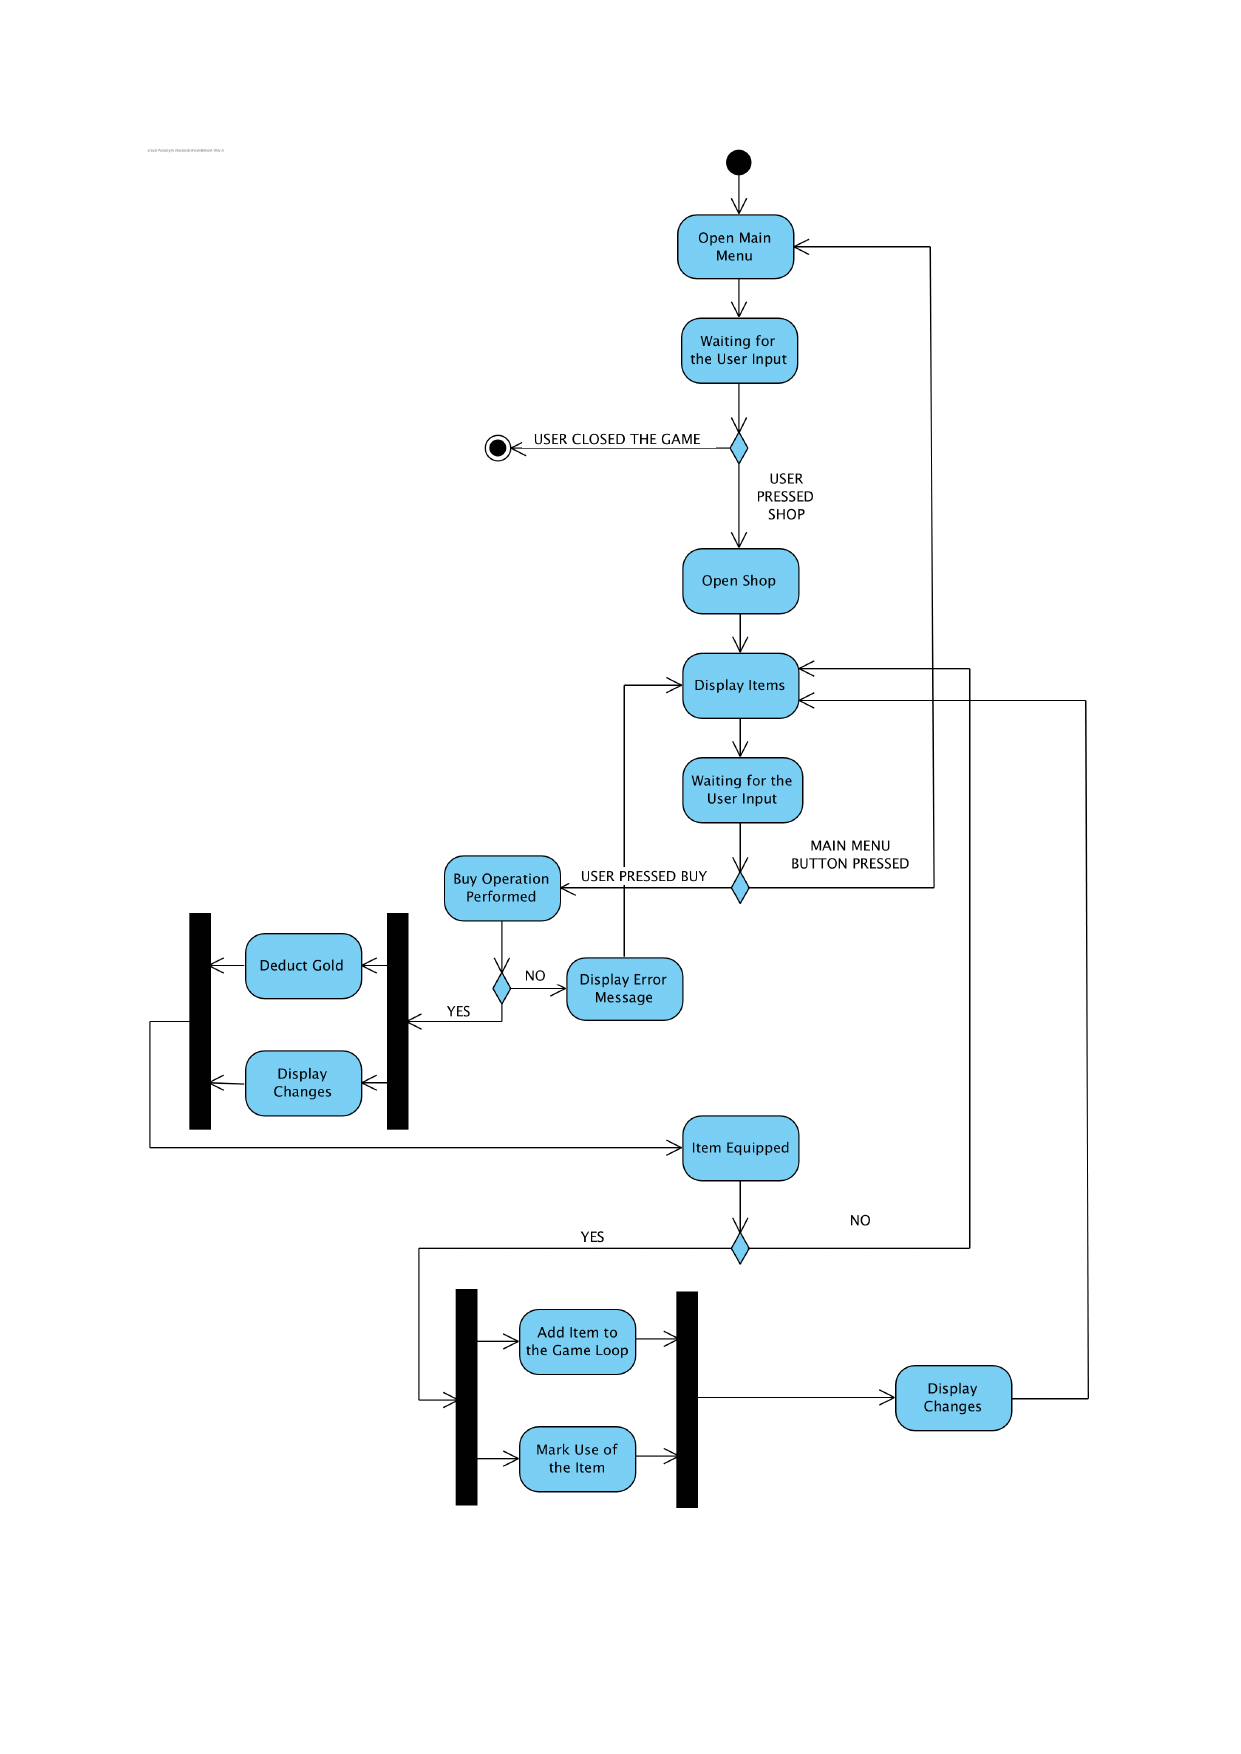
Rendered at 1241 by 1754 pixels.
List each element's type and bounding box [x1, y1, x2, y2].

picture [147, 147, 1093, 1513]
